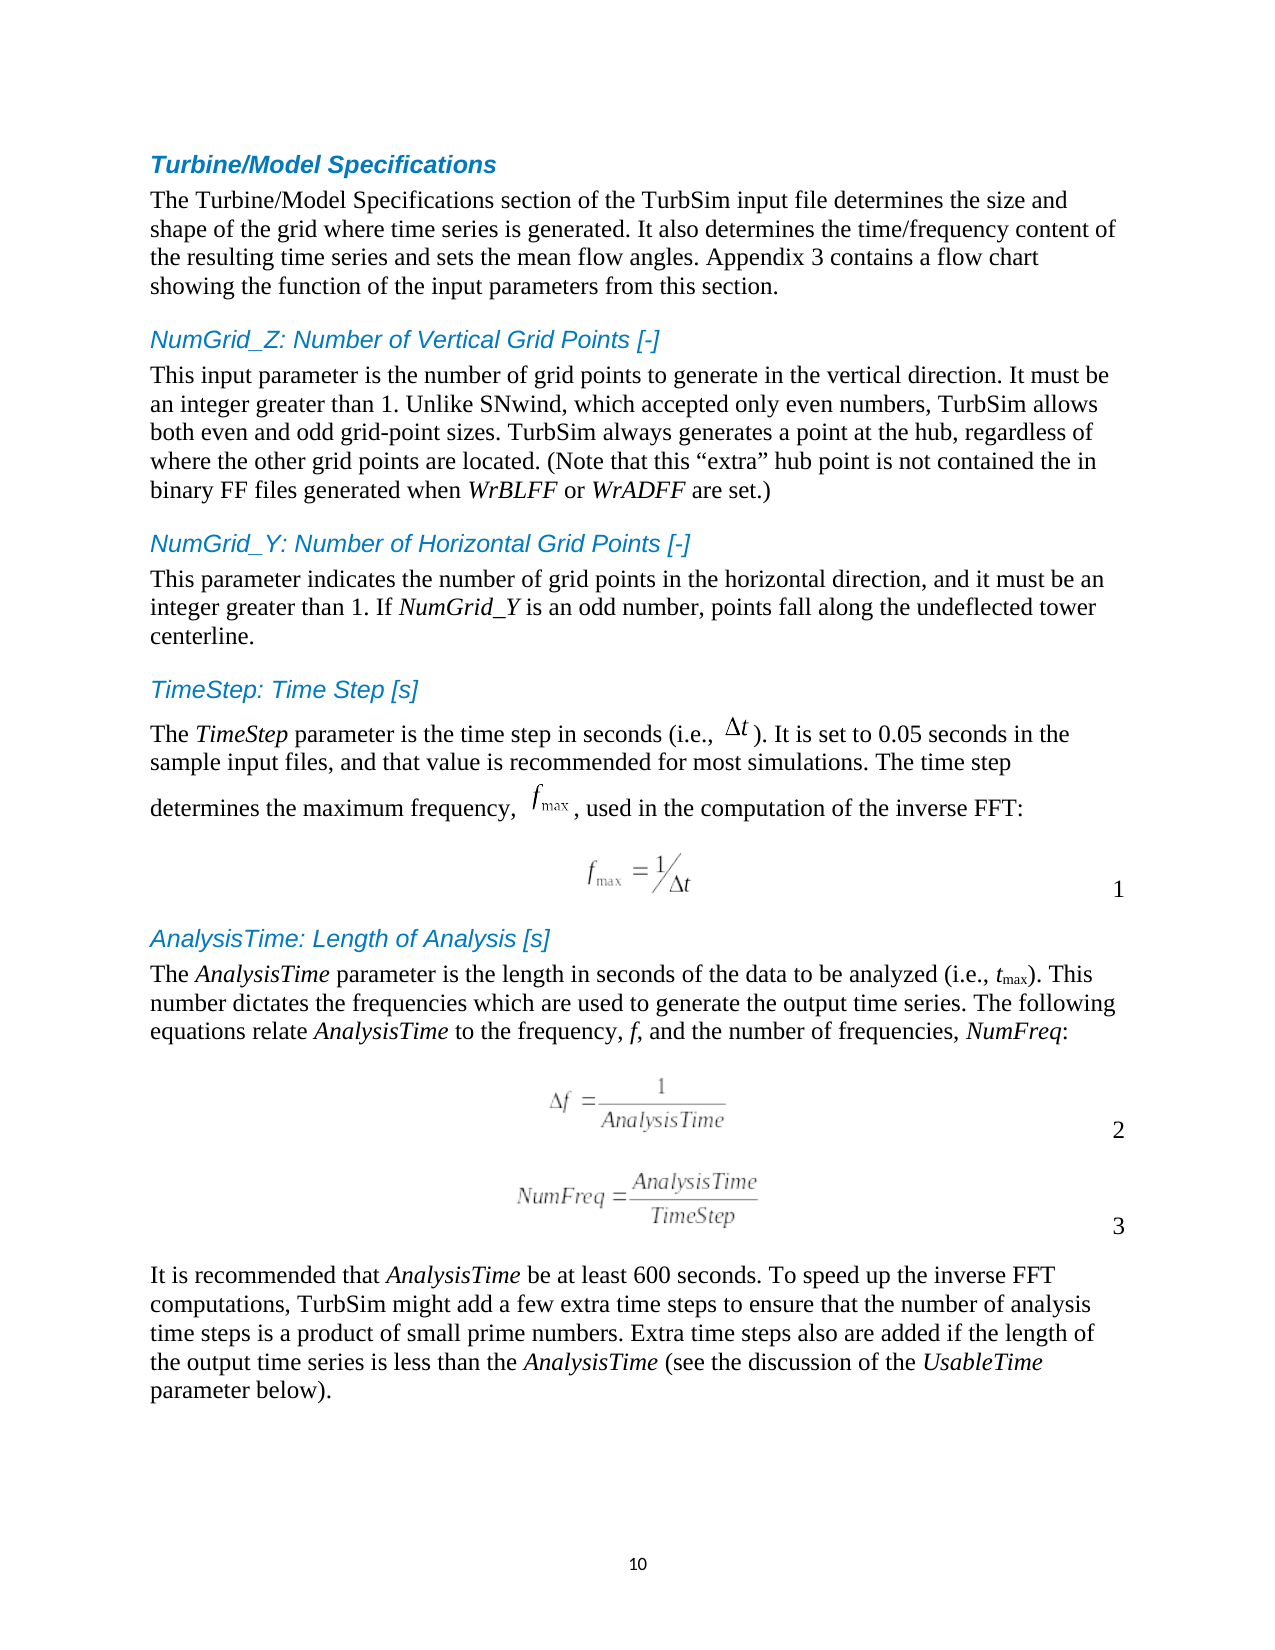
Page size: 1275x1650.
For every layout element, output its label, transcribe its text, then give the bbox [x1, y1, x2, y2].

text Turbine/Model Specifications [150, 150, 1125, 179]
text The TimeStep parameter is the time step in seconds (i.e., ). It is set to 0.05 seconds in the sample input files, and that value is recommended for most simulations. The time step determines the maximum frequency, , used in the computation of the inverse FFT: [150, 710, 1125, 822]
text The AnalysisTime parameter is the length in seconds of the data to be analyzed (i.e., tmax). This number dictates the frequencies which are used to generate the output time series. The following equations relate AnalysisTime to the frequency, f, and the number of frequencies, NumFreq: [150, 959, 1125, 1045]
text NumGrid_Y: Number of Horizontal Grid Points [-] [150, 529, 1125, 557]
text TimeStep: Time Step [s] [150, 675, 1125, 704]
text (1) [150, 847, 1125, 903]
text AnalysisTime: Length of Analysis [s] [150, 924, 1125, 953]
text (3) [150, 1165, 1125, 1239]
text (2) [150, 1070, 1125, 1144]
text NumGrid_Z: Number of Vertical Grid Points [-] [150, 325, 1125, 354]
text The Turbine/Model Specifications section of the TurbSim input file determines the size and shape of the grid where time series is generated. It also determines the time/frequency content of the resulting time series and sets the mean flow angles. Appendix C contains a flow chart showing the function of the input parameters from this section. [150, 185, 1125, 300]
text This parameter indicates the number of grid points in the horizontal direction, and it must be an integer greater than 1. If NumGrid_Y is an odd number, points fall along the undeflected tower centerline. [150, 564, 1125, 650]
text This input parameter is the number of grid points to generate in the vertical direction. It must be an integer greater than 1. Unlike SNwind, which accepted only even numbers, TurbSim allows both even and odd grid-point sizes. TurbSim always generates a point at the hub, regardless of where the other grid points are located. (Note that this “extra” hub point is not contained the in binary FF files generated when WrBLFF or WrADFF are set.) [150, 360, 1125, 504]
text It is recommended that AnalysisTime be at least 600 seconds. To speed up the inverse FFT computations, TurbSim might add a few extra time steps to ensure that the number of analysis time steps is a product of small prime numbers. Extra time steps also are added if the length of the output time series is less than the AnalysisTime (see the discussion of the UsableTime parameter below). [150, 1260, 1125, 1404]
